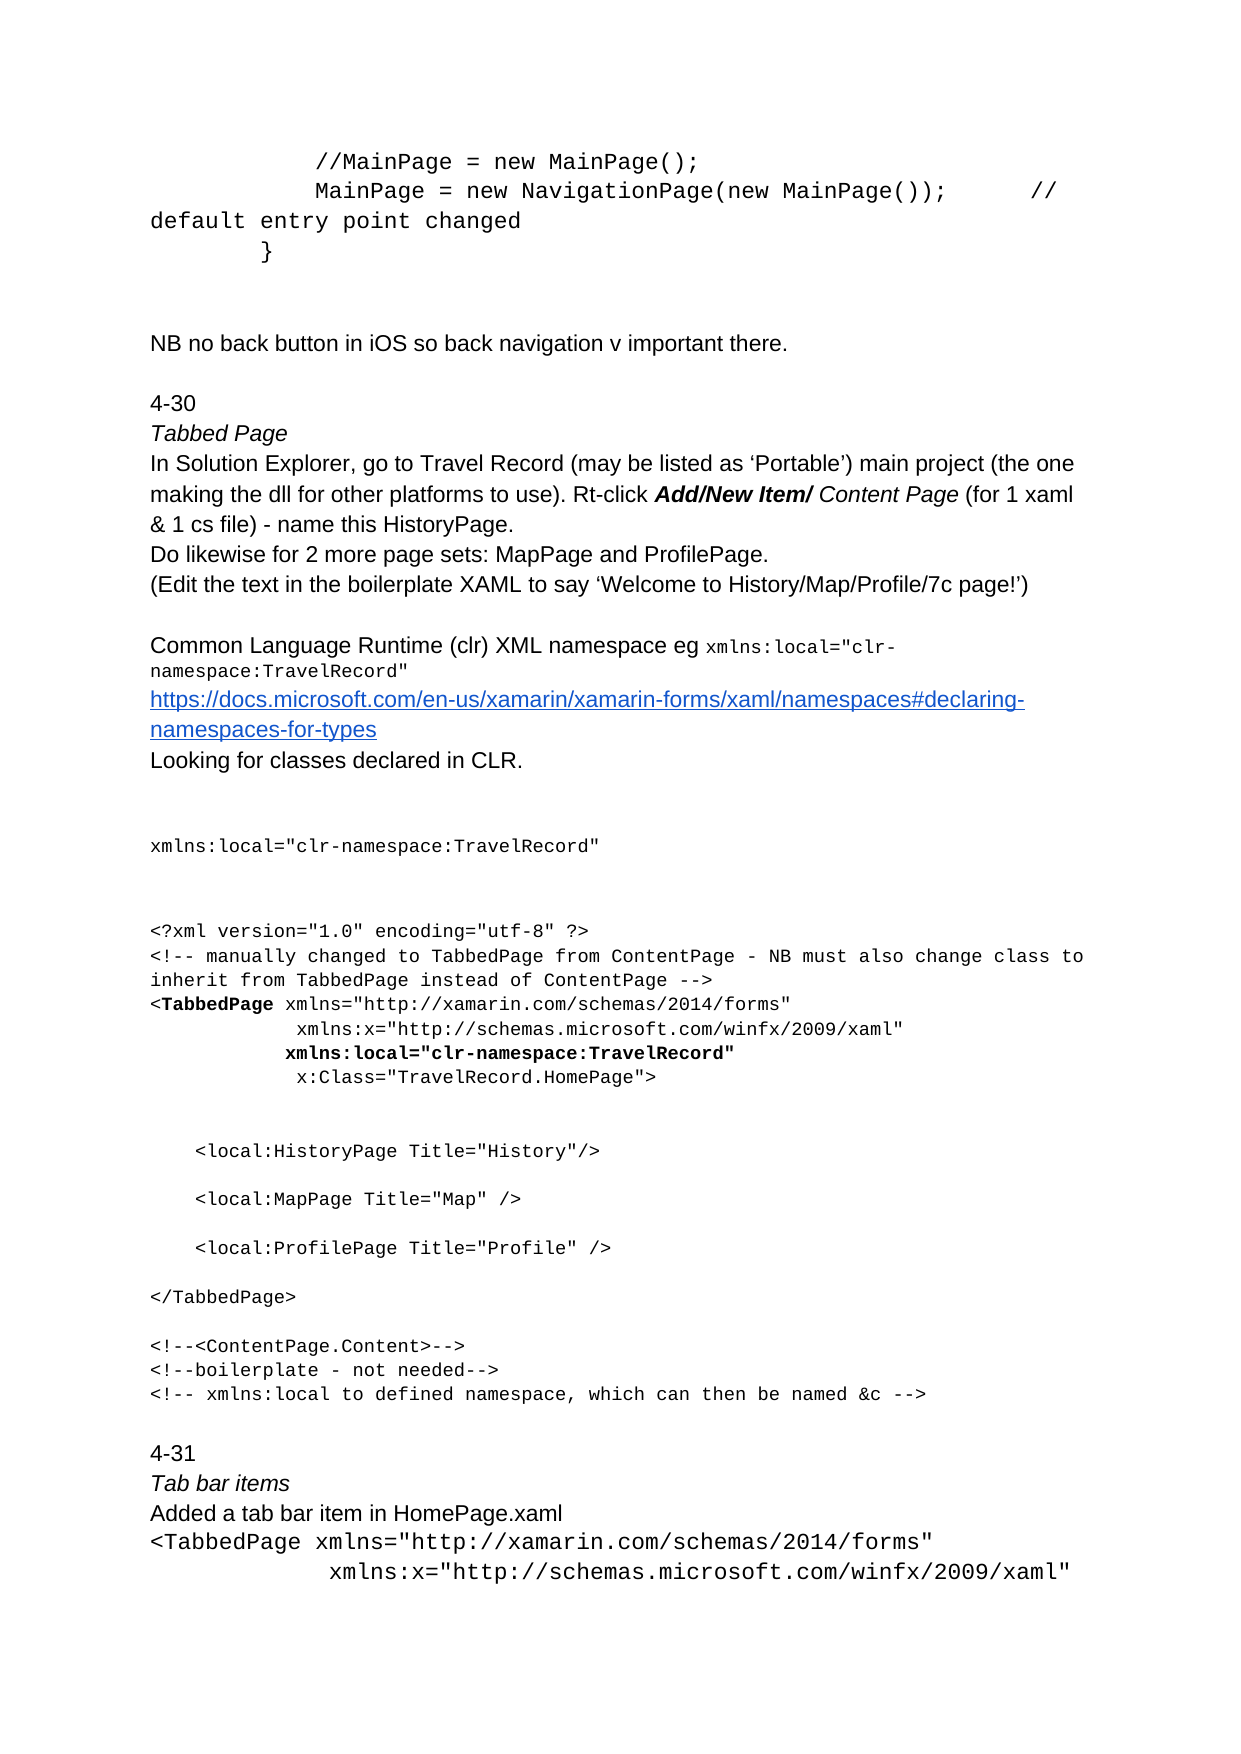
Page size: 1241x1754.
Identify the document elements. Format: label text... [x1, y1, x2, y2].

text <?xml version="1.0" encoding="utf-8" ?> [150, 922, 1090, 943]
text In Solution Explorer, go to Travel Record (may be listed as ‘Portable’) main project (the one making the dll for other platforms to use). Rt-click Add/New Item/ Content Page (for 1 xaml & 1 cs file) - name this HistoryPage. [150, 450, 1090, 537]
text 4-31 [150, 1440, 1090, 1466]
text //MainPage = new MainPage(); [150, 150, 1090, 176]
text Looking for classes declared in CLR. [150, 747, 1090, 773]
text </TabbedPage> [150, 1288, 1090, 1309]
text <local:MapPage Title="Map" /> [150, 1190, 1090, 1211]
text MainPage = new NavigationPage(new MainPage()); // default entry point changed [150, 180, 1090, 236]
text <local:HistoryPage Title="History"/> [150, 1141, 1090, 1163]
text <!--<ContentPage.Content>--> [150, 1336, 1090, 1358]
text <local:ProfilePage Title="Profile" /> [150, 1239, 1090, 1260]
text Common Language Runtime (clr) XML namespace eg xmlns:local="clr-namespace:TravelRecord" [150, 632, 1090, 683]
text <!--boilerplate - not needed--> [150, 1361, 1090, 1382]
text <TabbedPage xmlns="http://xamarin.com/schemas/2014/forms" [150, 995, 1090, 1016]
text <!-- manually changed to TabbedPage from ContentPage - NB must also change class to inherit from TabbedPage instead of ContentPage --> [150, 946, 1090, 992]
text Do likewise for 2 more page sets: MapPage and ProfilePage. [150, 541, 1090, 567]
text xmlns:x="http://schemas.microsoft.com/winfx/2009/xaml" [150, 1019, 1090, 1041]
text x:Class="TravelRecord.HomePage"> [150, 1068, 1090, 1089]
text 4-30 [150, 390, 1090, 416]
text xmlns:x="http://schemas.microsoft.com/winfx/2009/xaml" [150, 1560, 1090, 1586]
text } [150, 239, 1090, 265]
text Added a tab bar item in HomePage.xaml [150, 1500, 1090, 1527]
text (Edit the text in the boilerplate XAML to say ‘Welcome to History/Map/Profile/7c page!’) [150, 571, 1090, 598]
text Tab bar items [150, 1470, 1090, 1496]
text <!-- xmlns:local to defined namespace, which can then be named &c --> [150, 1385, 1090, 1406]
text https://docs.microsoft.com/en-us/xamarin/xamarin-forms/xaml/namespaces#declaring-namespaces-for-types [150, 686, 1090, 743]
text xmlns:local="clr-namespace:TravelRecord" [150, 837, 1090, 858]
text Tabbed Page [150, 420, 1090, 447]
text <TabbedPage xmlns="http://xamarin.com/schemas/2014/forms" [150, 1530, 1090, 1556]
text NB no back button in iOS so back navigation v important there. [150, 329, 1090, 356]
text xmlns:local="clr-namespace:TravelRecord" [150, 1044, 1090, 1065]
